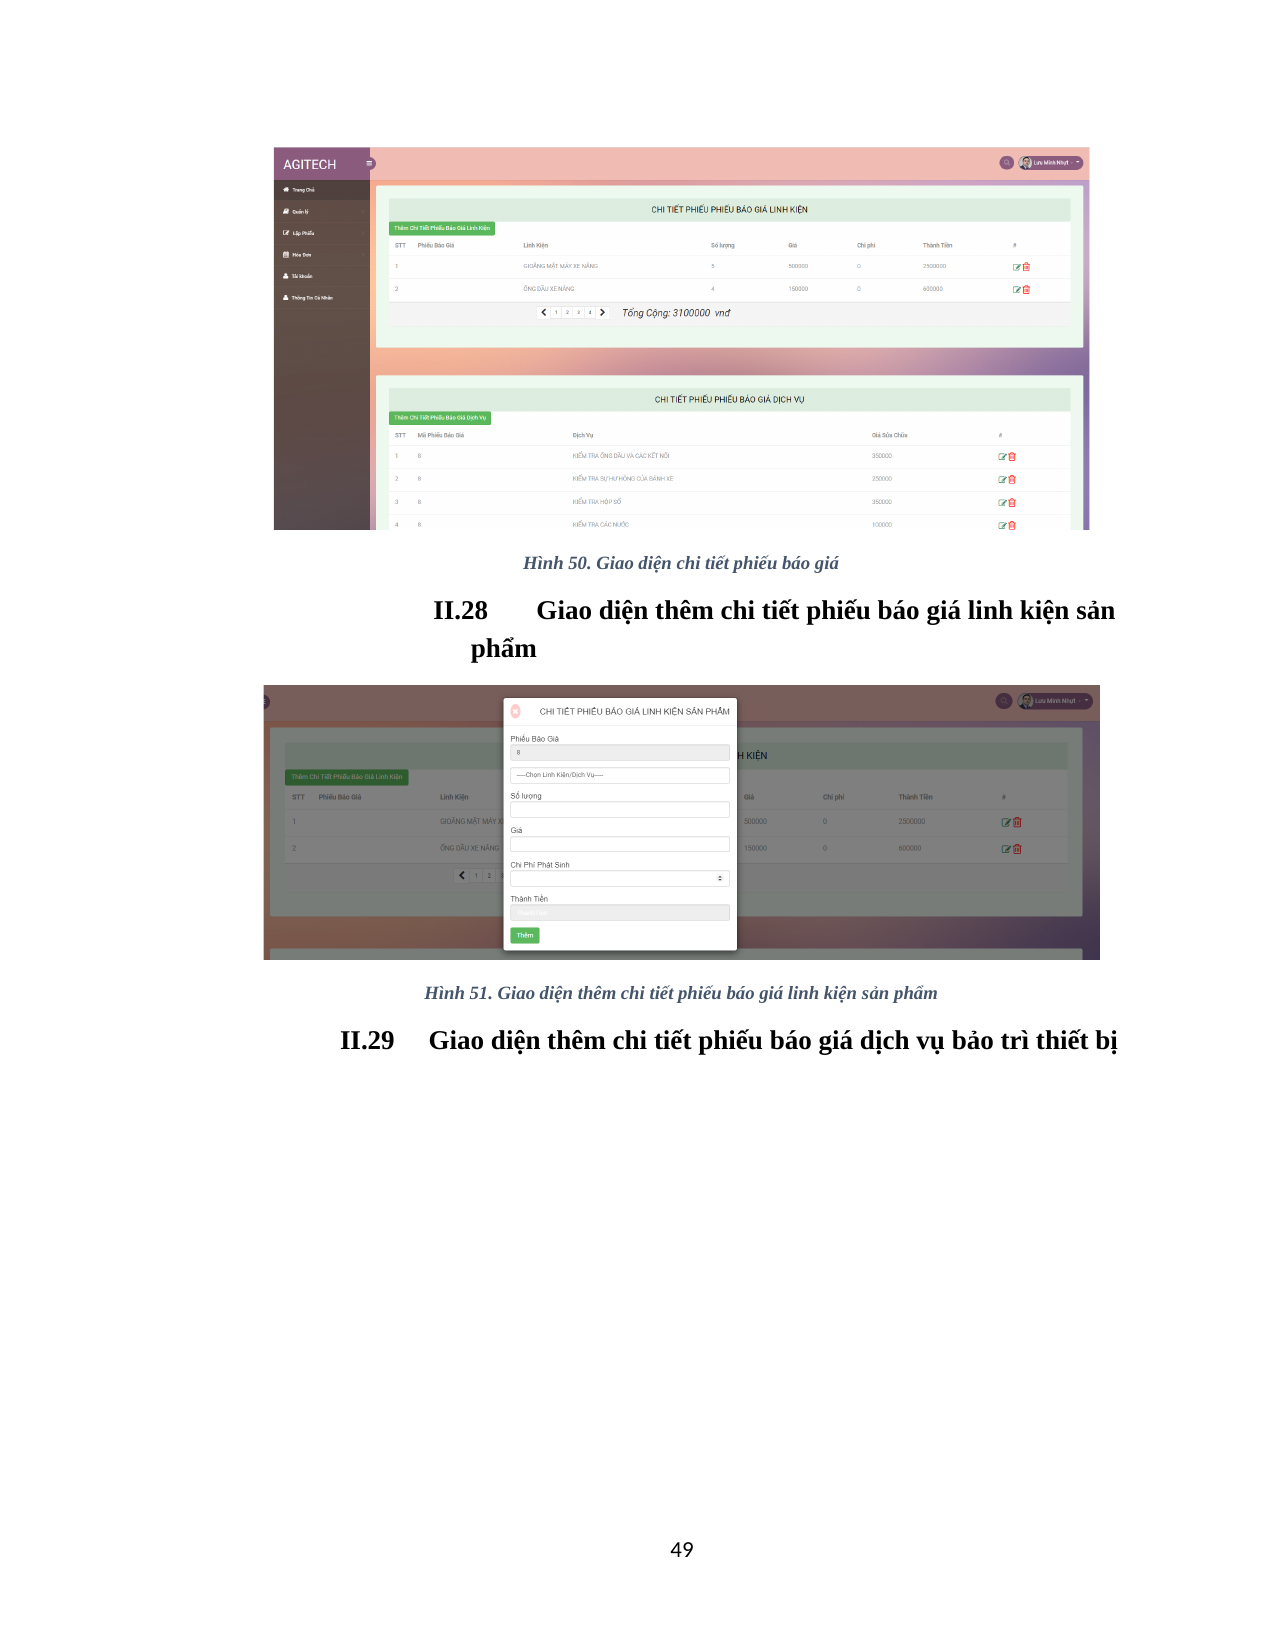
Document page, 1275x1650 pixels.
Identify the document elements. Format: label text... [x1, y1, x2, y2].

text Hình 51. Giao diện thêm chi tiết phiếu báo giá linh kiện sản phẩm [236, 982, 1127, 1003]
text Hình 50. Giao diện chi tiết phiếu báo giá [236, 552, 1127, 574]
picture [263, 685, 1100, 960]
picture [273, 147, 1090, 530]
list Giao diện thêm chi tiết phiếu báo giá dịch vụ bảo trì thiết bị [340, 1024, 1127, 1055]
list Giao diện thêm chi tiết phiếu báo giá linh kiện sản phẩm [433, 594, 1127, 663]
